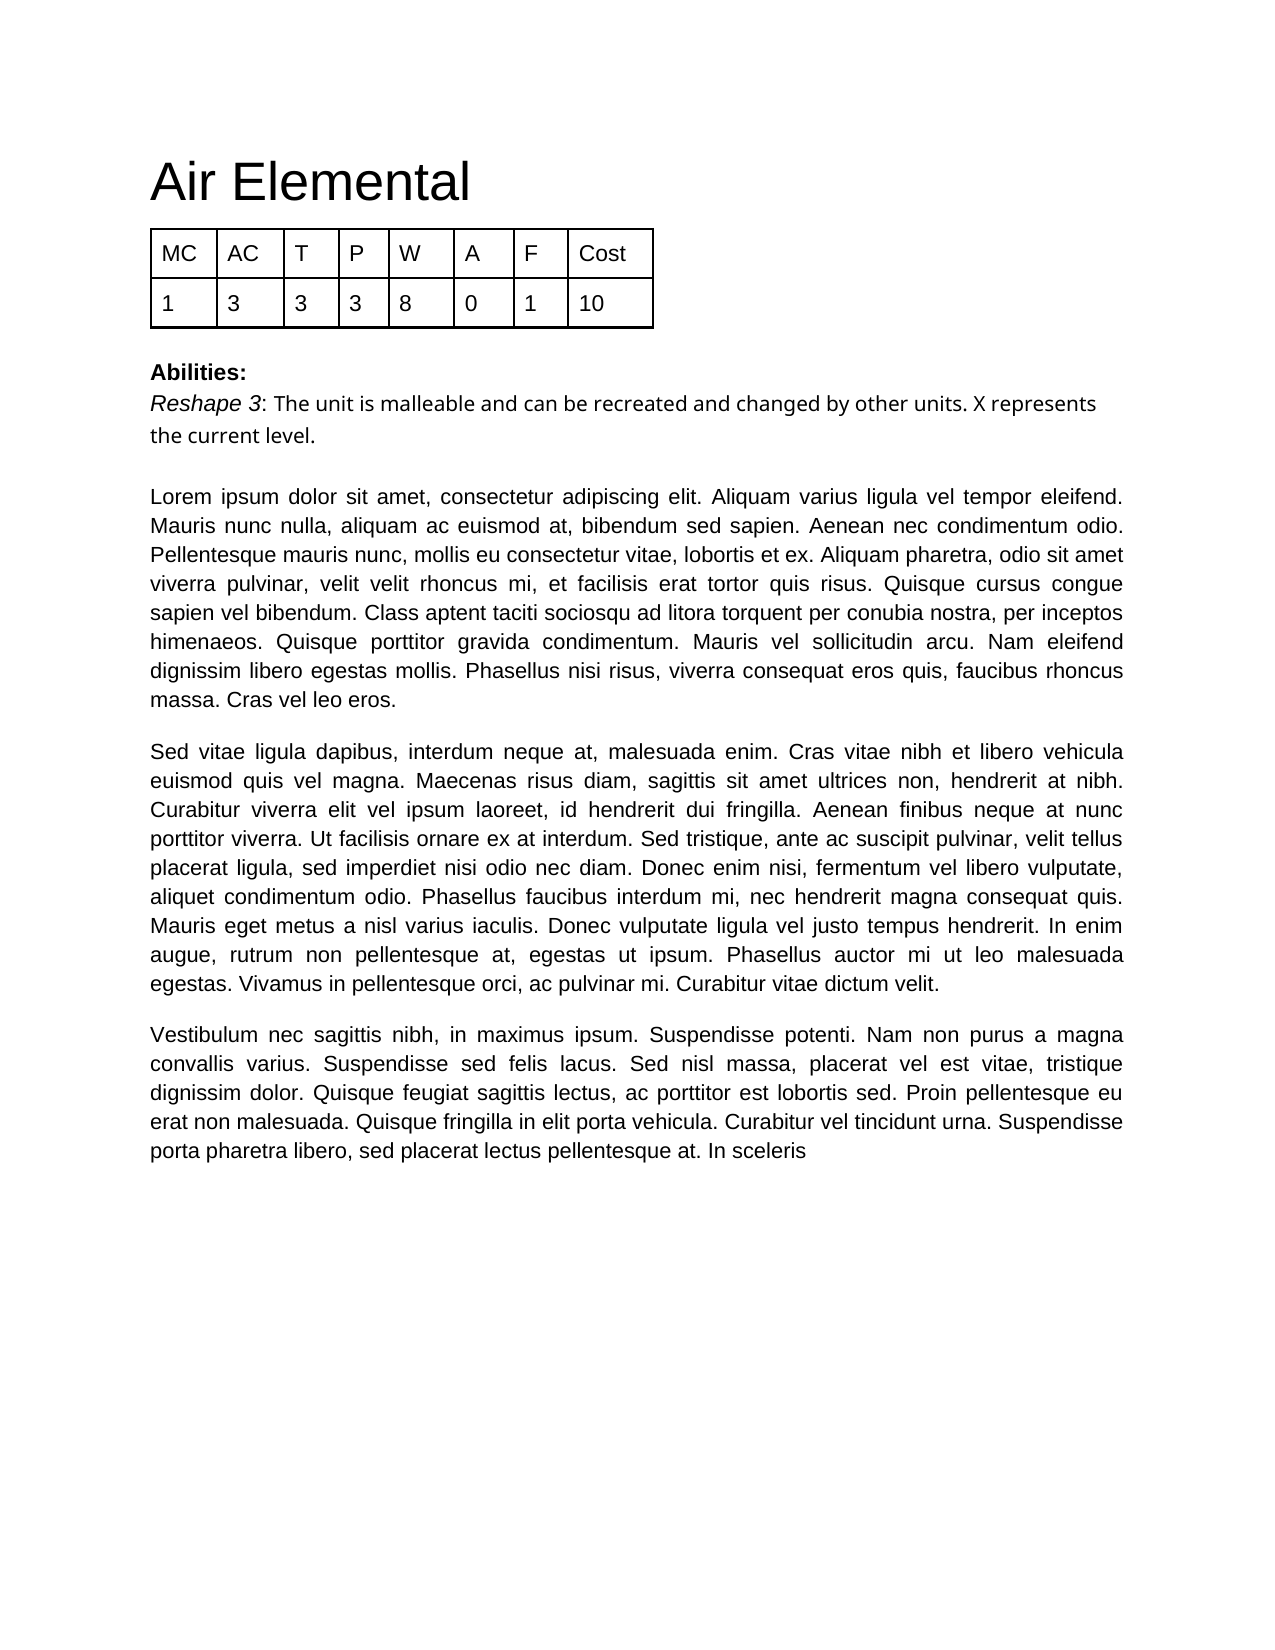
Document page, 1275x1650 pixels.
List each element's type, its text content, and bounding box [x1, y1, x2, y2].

table_cell 3 [340, 279, 388, 326]
table_cell 1 [152, 279, 216, 326]
table_cell 8 [390, 279, 453, 326]
table_header P [340, 230, 388, 277]
title Air Elemental [150, 150, 1125, 212]
text Sed vitae ligula dapibus, interdum neque at, malesuada enim. Cras vitae nibh et libero vehicula euismod quis vel magna. Maecenas risus diam, sagittis sit amet ultrices non, hendrerit at nibh. Curabitur viverra elit vel ipsum laoreet, id hendrerit dui fringilla. Aenean finibus neque at nunc porttitor viverra. Ut facilisis ornare ex at interdum. Sed tristique, ante ac suscipit pulvinar, velit tellus placerat ligula, sed imperdiet nisi odio nec diam. Donec enim nisi, fermentum vel libero vulputate, aliquet condimentum odio. Phasellus faucibus interdum mi, nec hendrerit magna consequat quis. Mauris eget metus a nisl varius iaculis. Donec vulputate ligula vel justo tempus hendrerit. In enim augue, rutrum non pellentesque at, egestas ut ipsum. Phasellus auctor mi ut leo malesuada egestas. Vivamus in pellentesque orci, ac pulvinar mi. Curabitur vitae dictum velit. [150, 739, 1125, 996]
table_cell 10 [569, 279, 652, 326]
table_header F [515, 230, 567, 277]
text Reshape 3: The unit is malleable and can be recreated and changed by other units. X represents the current level. [150, 389, 1125, 450]
table_header Cost [569, 230, 652, 277]
table_cell 1 [515, 279, 567, 326]
table_cell 3 [218, 279, 283, 326]
table_header AC [218, 230, 283, 277]
table_header MC [152, 230, 216, 277]
text Lorem ipsum dolor sit amet, consectetur adipiscing elit. Aliquam varius ligula vel tempor eleifend. Mauris nunc nulla, aliquam ac euismod at, bibendum sed sapien. Aenean nec condimentum odio. Pellentesque mauris nunc, mollis eu consectetur vitae, lobortis et ex. Aliquam pharetra, odio sit amet viverra pulvinar, velit velit rhoncus mi, et facilisis erat tortor quis risus. Quisque cursus congue sapien vel bibendum. Class aptent taciti sociosqu ad litora torquent per conubia nostra, per inceptos himenaeos. Quisque porttitor gravida condimentum. Mauris vel sollicitudin arcu. Nam eleifend dignissim libero egestas mollis. Phasellus nisi risus, viverra consequat eros quis, faucibus rhoncus massa. Cras vel leo eros. [150, 484, 1125, 712]
table_cell 3 [285, 279, 338, 326]
table_header W [390, 230, 453, 277]
table_header T [285, 230, 338, 277]
table_cell 0 [455, 279, 513, 326]
text Abilities: [150, 359, 1125, 385]
table_header A [455, 230, 513, 277]
text Vestibulum nec sagittis nibh, in maximus ipsum. Suspendisse potenti. Nam non purus a magna convallis varius. Suspendisse sed felis lacus. Sed nisl massa, placerat vel est vitae, tristique dignissim dolor. Quisque feugiat sagittis lectus, ac porttitor est lobortis sed. Proin pellentesque eu erat non malesuada. Quisque fringilla in elit porta vehicula. Curabitur vel tincidunt urna. Suspendisse porta pharetra libero, sed placerat lectus pellentesque at. In sceleris [150, 1022, 1125, 1163]
